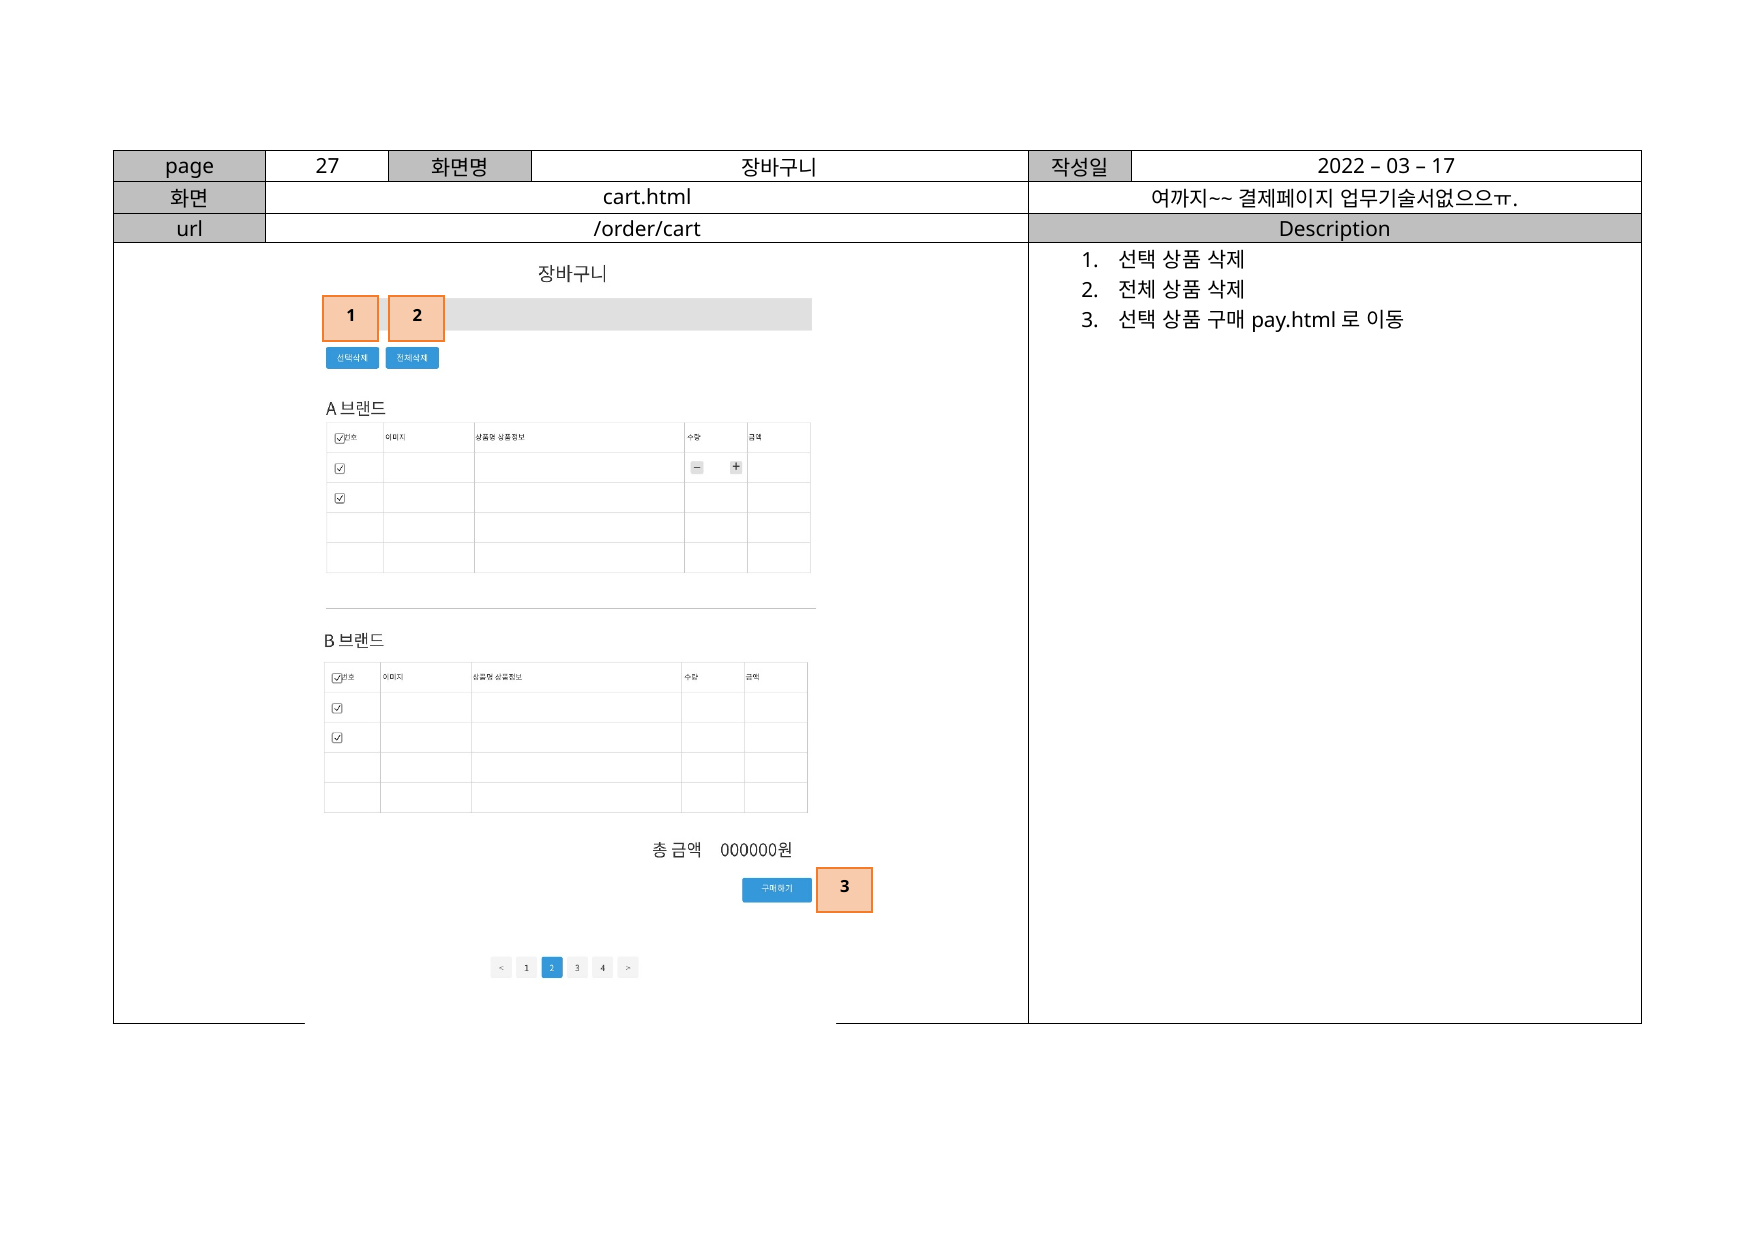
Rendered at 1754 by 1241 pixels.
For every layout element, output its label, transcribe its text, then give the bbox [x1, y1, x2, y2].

table_header 장바구니 [532, 151, 1028, 181]
table_cell Description [1029, 214, 1641, 242]
table_cell 선택 상품 삭제 전체 상품 삭제 선택 상품 구매 pay.html 로 이동 [1029, 243, 1641, 1023]
table_header 화면명 [389, 151, 531, 181]
table_cell /order/cart [266, 214, 1028, 242]
table_cell url [114, 214, 265, 242]
table_cell [837, 243, 1028, 1023]
table_cell 여까지~~ 결제페이지 업무기술서없으으ㅠ. [1029, 182, 1641, 213]
table_header 27 [266, 151, 388, 181]
table_header page [114, 151, 265, 181]
table_header 2022 – 03 – 17 [1132, 151, 1641, 181]
picture [304, 243, 837, 1024]
table_header 작성일 [1029, 151, 1131, 181]
table_cell 화면 [114, 182, 265, 213]
table_cell [114, 243, 304, 1023]
table_cell cart.html [266, 182, 1028, 213]
